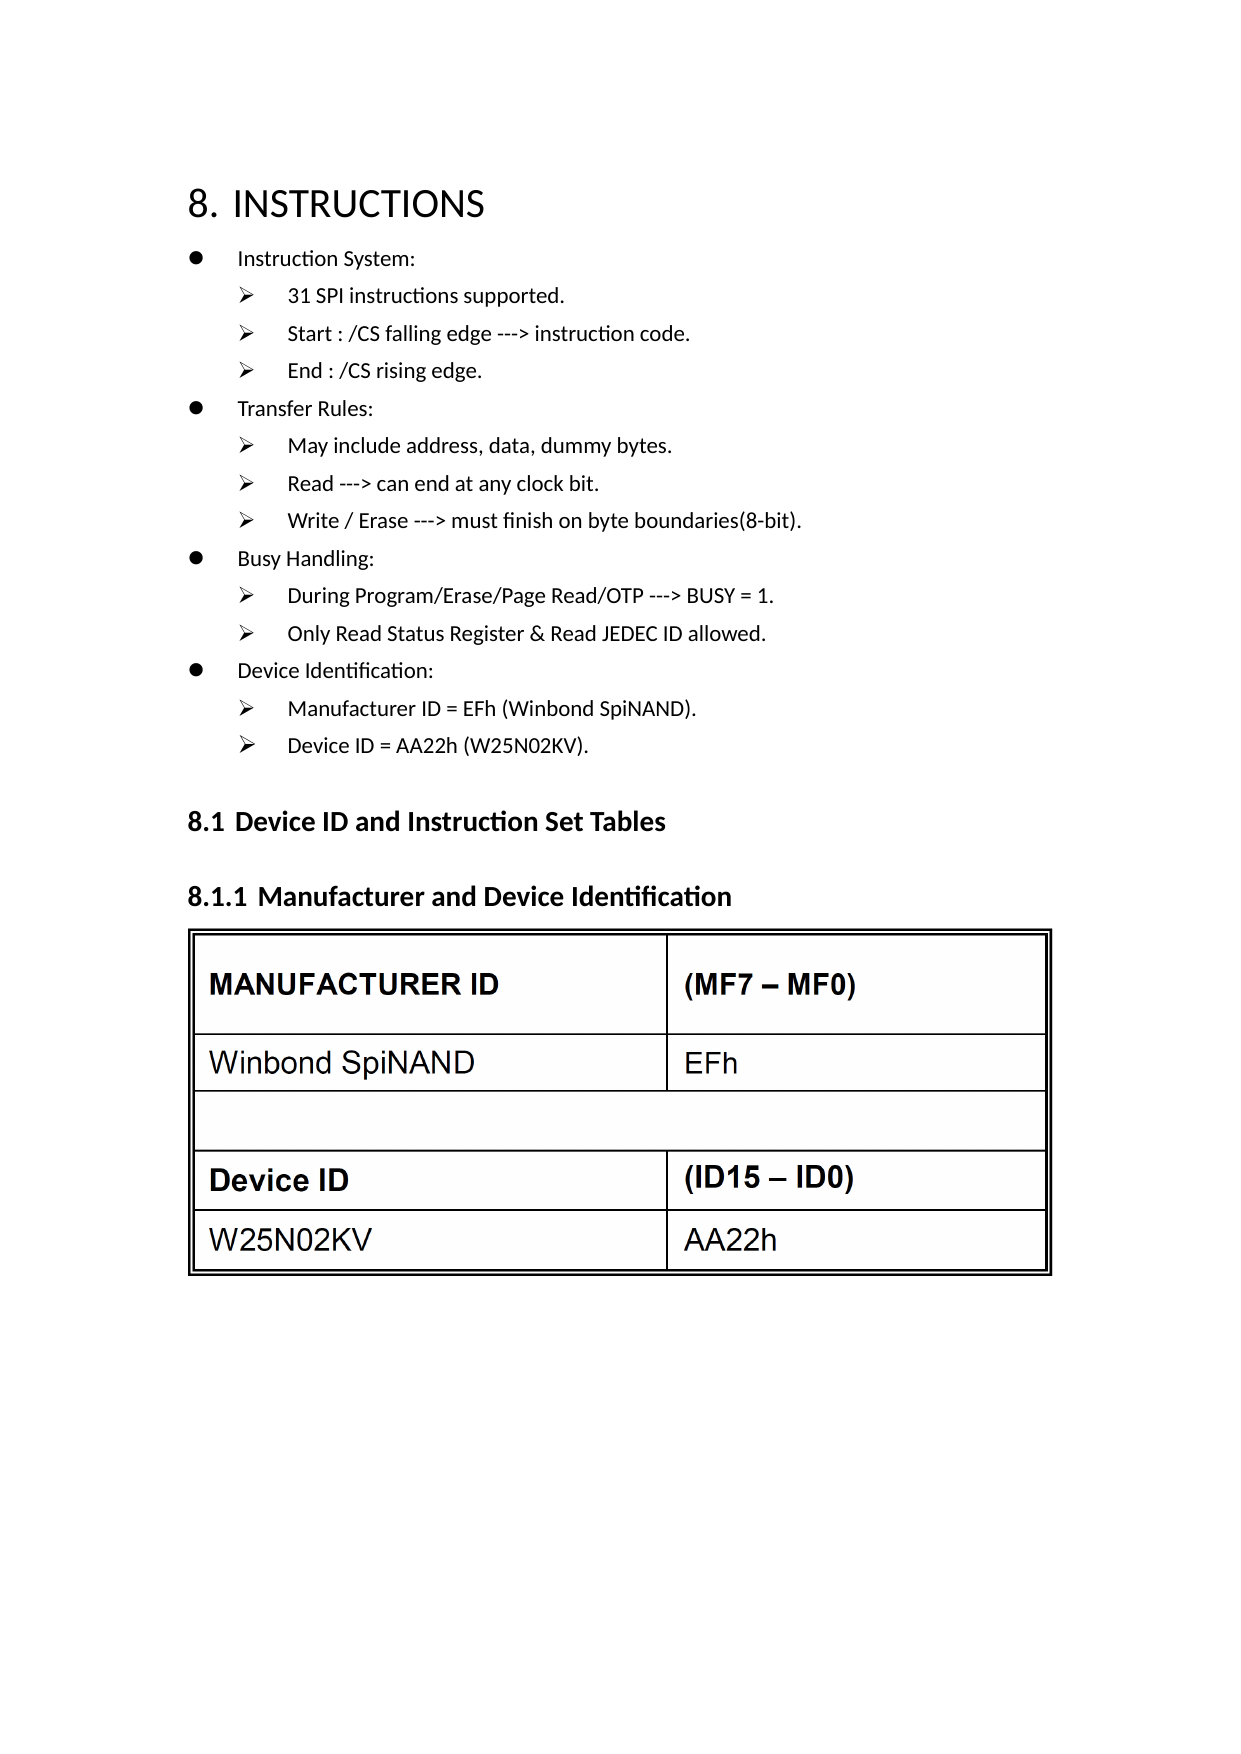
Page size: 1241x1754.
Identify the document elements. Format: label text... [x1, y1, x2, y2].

list Start : /CS falling edge ---> instruction code. [237, 314, 1053, 352]
list Instruction System: [187, 239, 1053, 277]
list 31 SPI instructions supported. [237, 277, 1053, 314]
list Device Identification: [187, 652, 1053, 689]
list Write / Erase ---> must finish on byte boundaries(8-bit). [237, 502, 1053, 539]
subtitle 8.1 Device ID and Instruction Set Tables [187, 802, 1053, 839]
picture [187, 927, 1053, 1277]
list Only Read Status Register & Read JEDEC ID allowed. [237, 614, 1053, 652]
subtitle 8.1.1 Manufacturer and Device Identification [187, 877, 1053, 914]
list Busy Handling: [187, 539, 1053, 577]
list Read ---> can end at any clock bit. [237, 464, 1053, 502]
list During Program/Erase/Page Read/OTP ---> BUSY = 1. [237, 577, 1053, 614]
list Manufacturer ID = EFh (Winbond SpiNAND). [237, 689, 1053, 727]
list Transfer Rules: [187, 389, 1053, 427]
subtitle 8. INSTRUCTIONS [187, 164, 1053, 239]
list May include address, data, dummy bytes. [237, 427, 1053, 464]
list Device ID = AA22h (W25N02KV). [237, 727, 1053, 764]
list End : /CS rising edge. [237, 352, 1053, 389]
